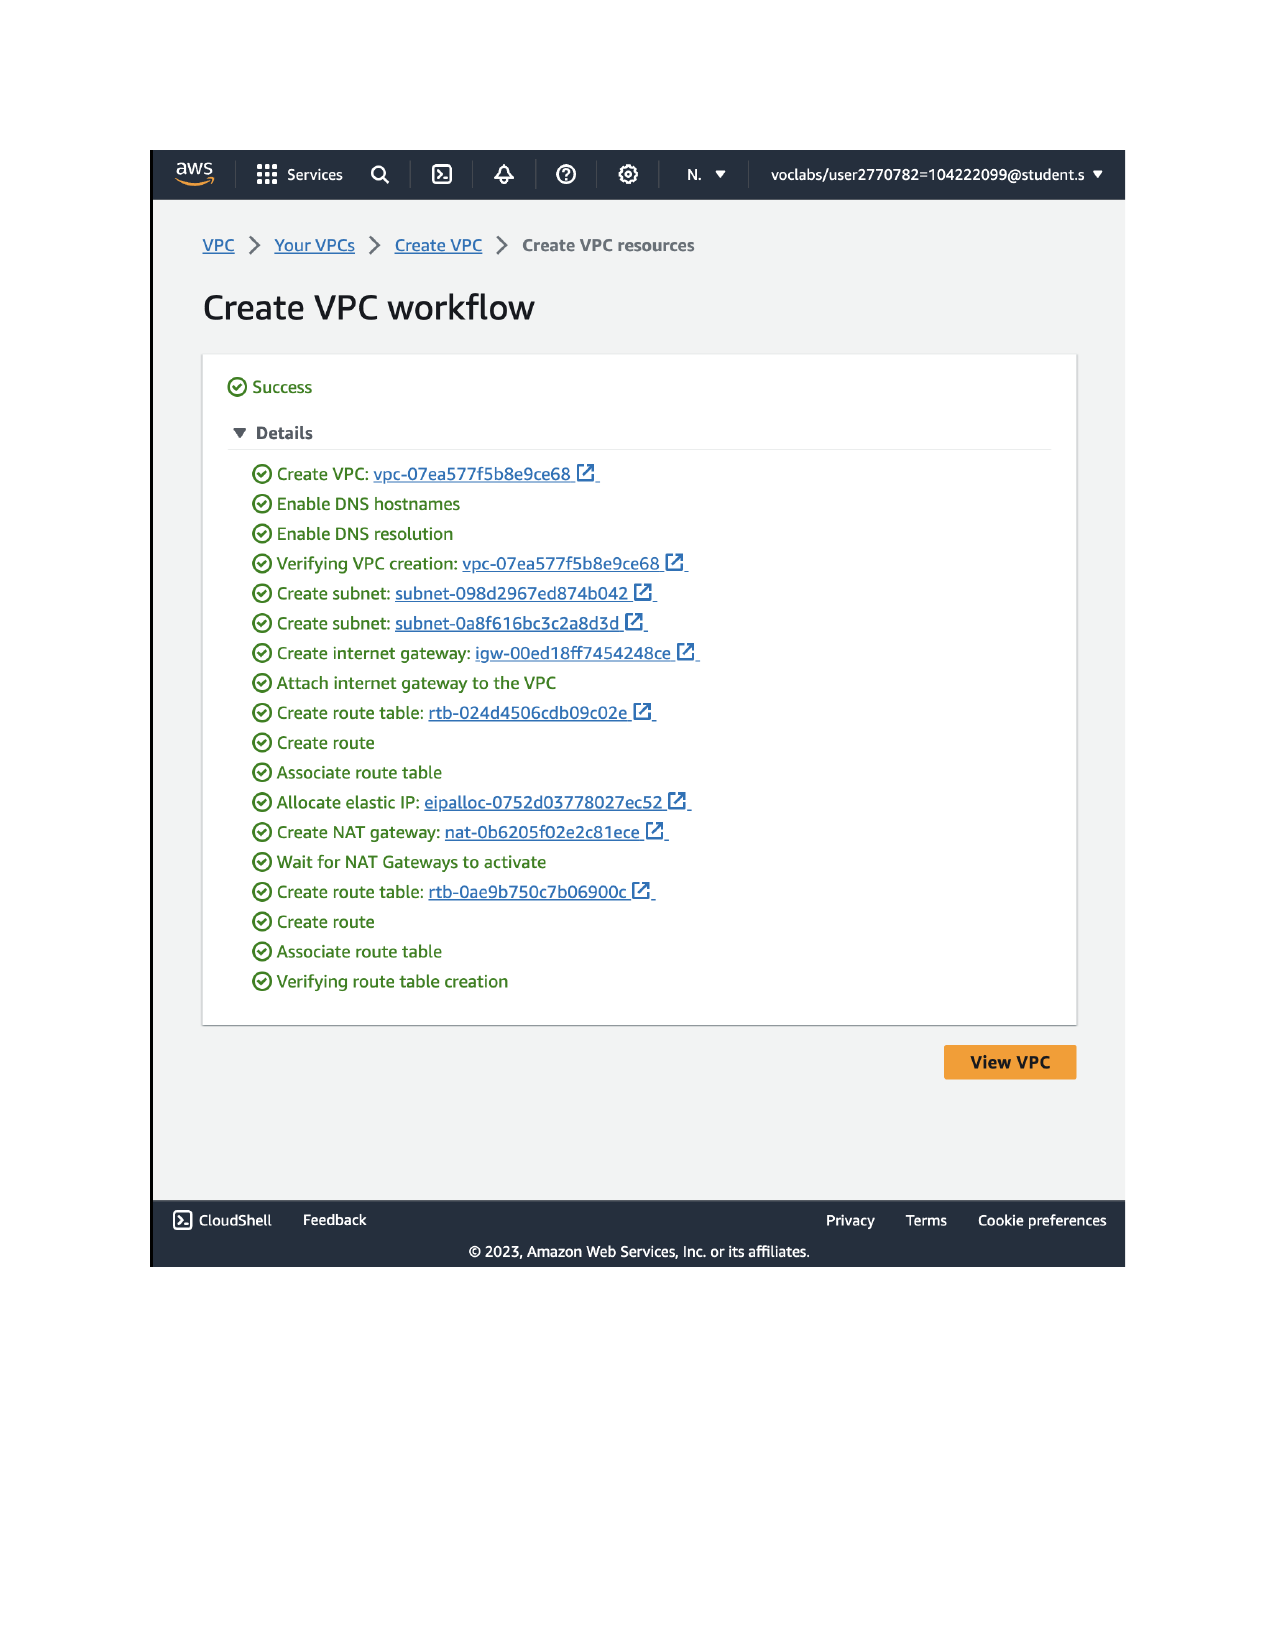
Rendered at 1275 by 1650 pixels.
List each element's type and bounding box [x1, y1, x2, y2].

picture [150, 150, 1125, 1267]
